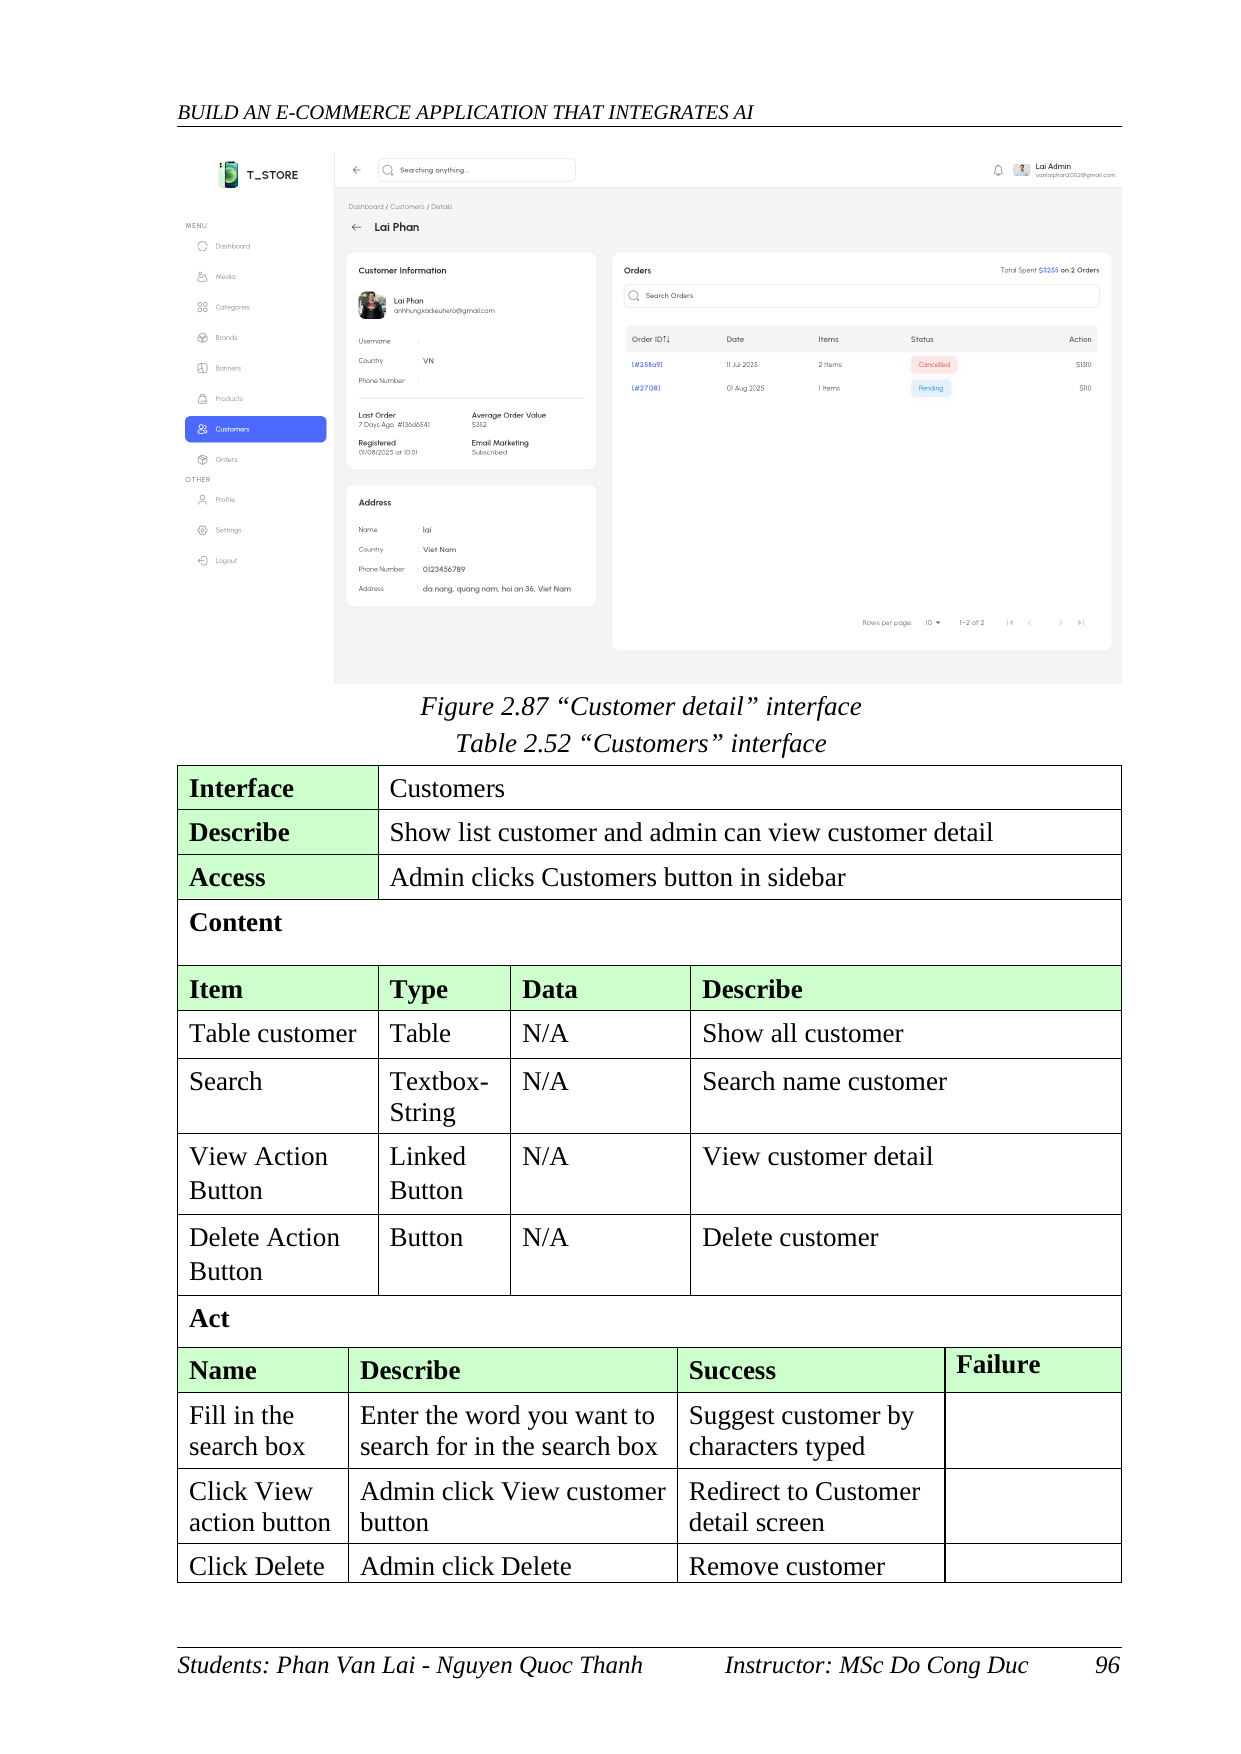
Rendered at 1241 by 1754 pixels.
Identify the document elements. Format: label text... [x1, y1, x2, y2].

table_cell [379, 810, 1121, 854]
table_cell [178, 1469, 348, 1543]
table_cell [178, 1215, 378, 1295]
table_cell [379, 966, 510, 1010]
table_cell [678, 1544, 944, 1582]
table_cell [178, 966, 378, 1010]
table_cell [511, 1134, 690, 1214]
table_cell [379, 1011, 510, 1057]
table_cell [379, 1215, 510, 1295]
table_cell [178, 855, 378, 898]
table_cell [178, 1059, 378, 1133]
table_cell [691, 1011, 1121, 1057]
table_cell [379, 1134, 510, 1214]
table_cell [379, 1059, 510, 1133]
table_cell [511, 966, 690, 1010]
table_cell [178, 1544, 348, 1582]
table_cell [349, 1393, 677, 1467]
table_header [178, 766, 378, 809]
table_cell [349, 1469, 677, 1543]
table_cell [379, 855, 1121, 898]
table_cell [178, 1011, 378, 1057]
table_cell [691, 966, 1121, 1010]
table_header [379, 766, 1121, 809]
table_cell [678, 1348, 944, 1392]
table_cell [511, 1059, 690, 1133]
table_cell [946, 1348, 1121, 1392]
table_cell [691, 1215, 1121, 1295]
picture [177, 152, 1123, 684]
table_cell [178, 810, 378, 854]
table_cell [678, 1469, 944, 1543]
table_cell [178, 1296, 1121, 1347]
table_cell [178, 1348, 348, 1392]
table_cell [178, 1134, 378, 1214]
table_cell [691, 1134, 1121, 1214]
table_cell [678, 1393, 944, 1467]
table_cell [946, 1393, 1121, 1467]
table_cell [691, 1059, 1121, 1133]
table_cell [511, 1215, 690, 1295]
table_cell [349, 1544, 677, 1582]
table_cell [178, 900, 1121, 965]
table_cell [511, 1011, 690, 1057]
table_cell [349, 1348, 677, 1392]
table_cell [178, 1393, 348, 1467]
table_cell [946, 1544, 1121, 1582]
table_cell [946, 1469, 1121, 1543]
